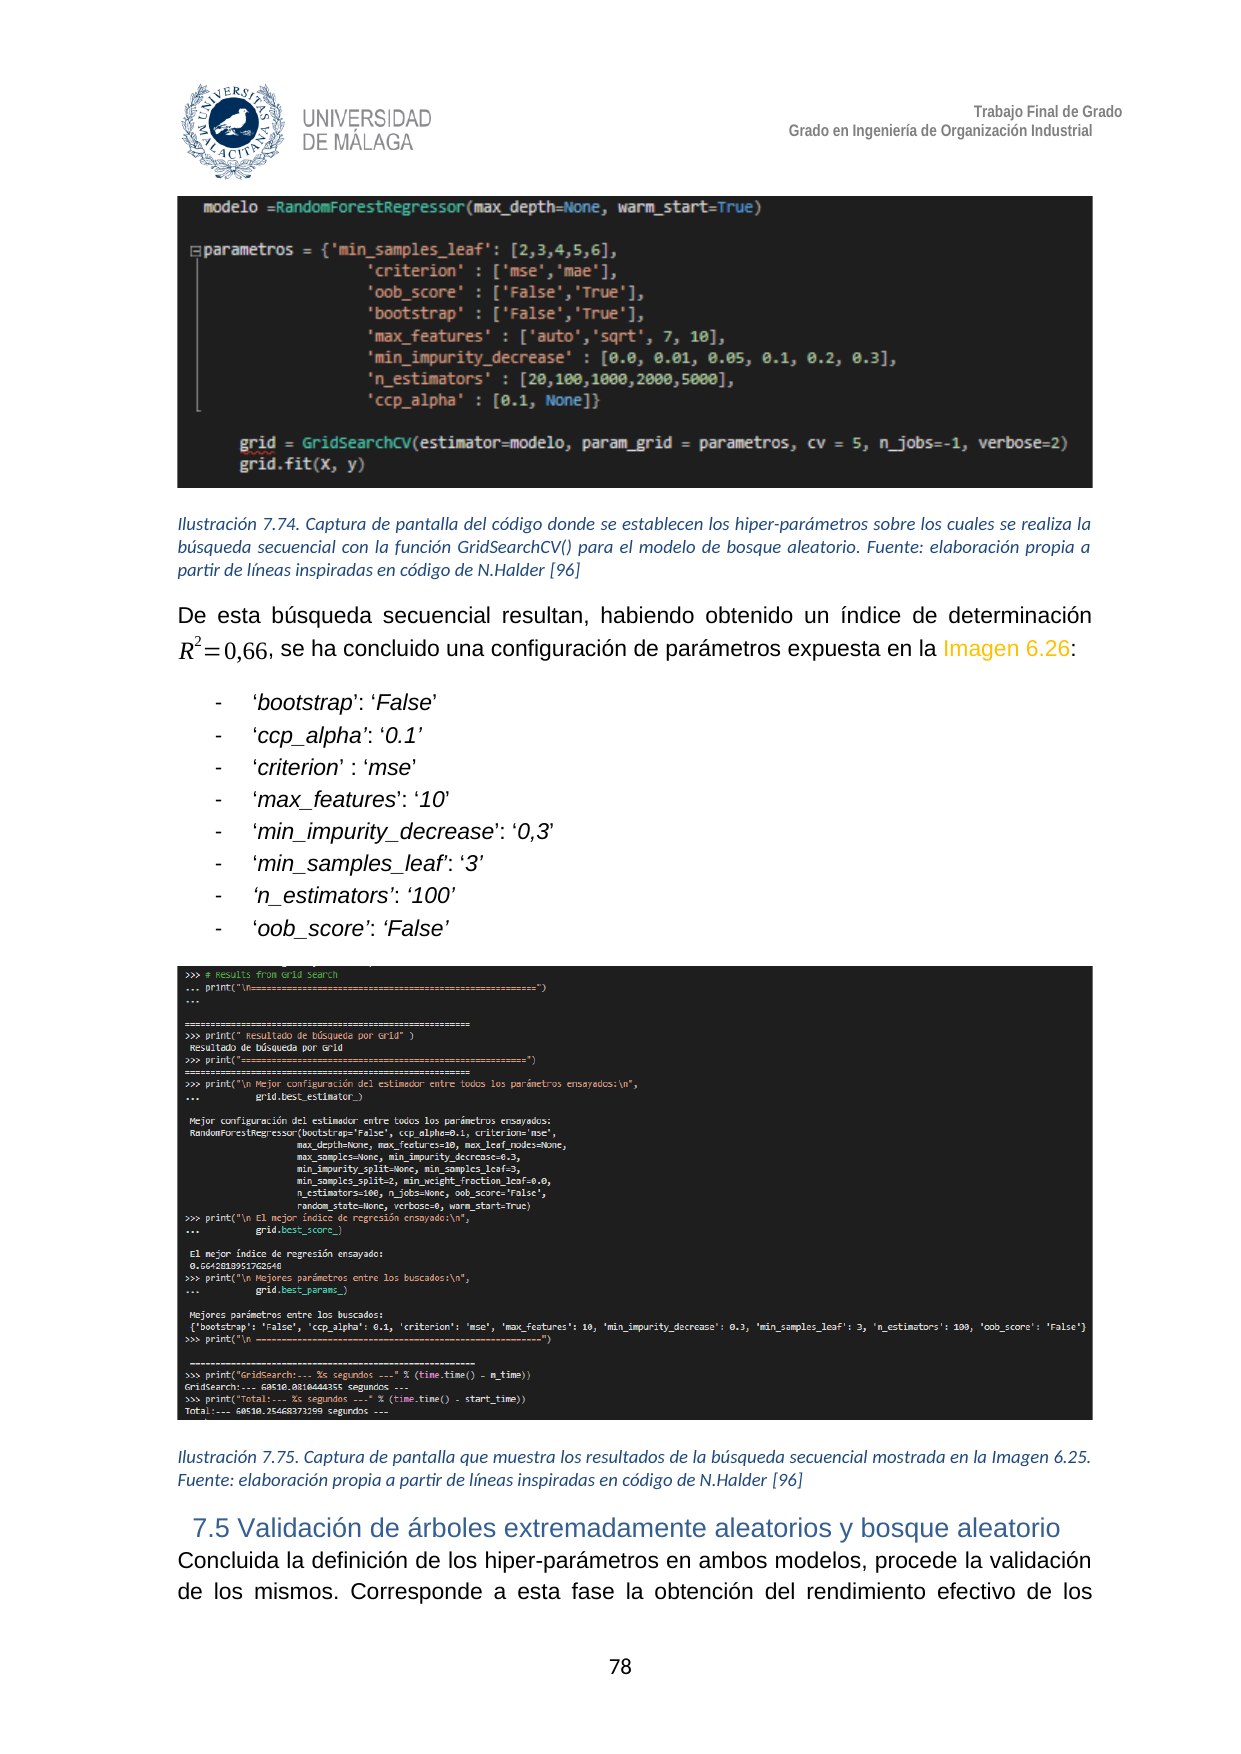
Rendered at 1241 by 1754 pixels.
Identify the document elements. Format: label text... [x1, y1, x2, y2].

picture [176, 73, 444, 185]
list ‘criterion’ : ‘mse’ [215, 753, 1093, 781]
list ‘max_features’: ‘10’ [215, 785, 1093, 813]
list ‘min_impurity_decrease’: ‘0,3’ [215, 817, 1093, 845]
text De esta búsqueda secuencial resultan, habiendo obtenido un índice de determinación , se ha concluido una configuración de parámetros expuesta en la Imagen 6.26: [177, 602, 1093, 664]
subtitle 7.5 Validación de árboles extremadamente aleatorios y bosque aleatorio [192, 1512, 1093, 1543]
picture [177, 966, 1093, 1420]
list ‘bootstrap’: ‘False’ [215, 688, 1093, 717]
list ‘oob_score’: ‘False’ [215, 914, 1093, 942]
list ‘n_estimators’: ‘100’ [215, 882, 1093, 910]
picture [177, 196, 1093, 488]
list ‘ccp_alpha’: ‘0.1’ [215, 721, 1093, 749]
list ‘min_samples_leaf’: ‘3’ [215, 849, 1093, 877]
